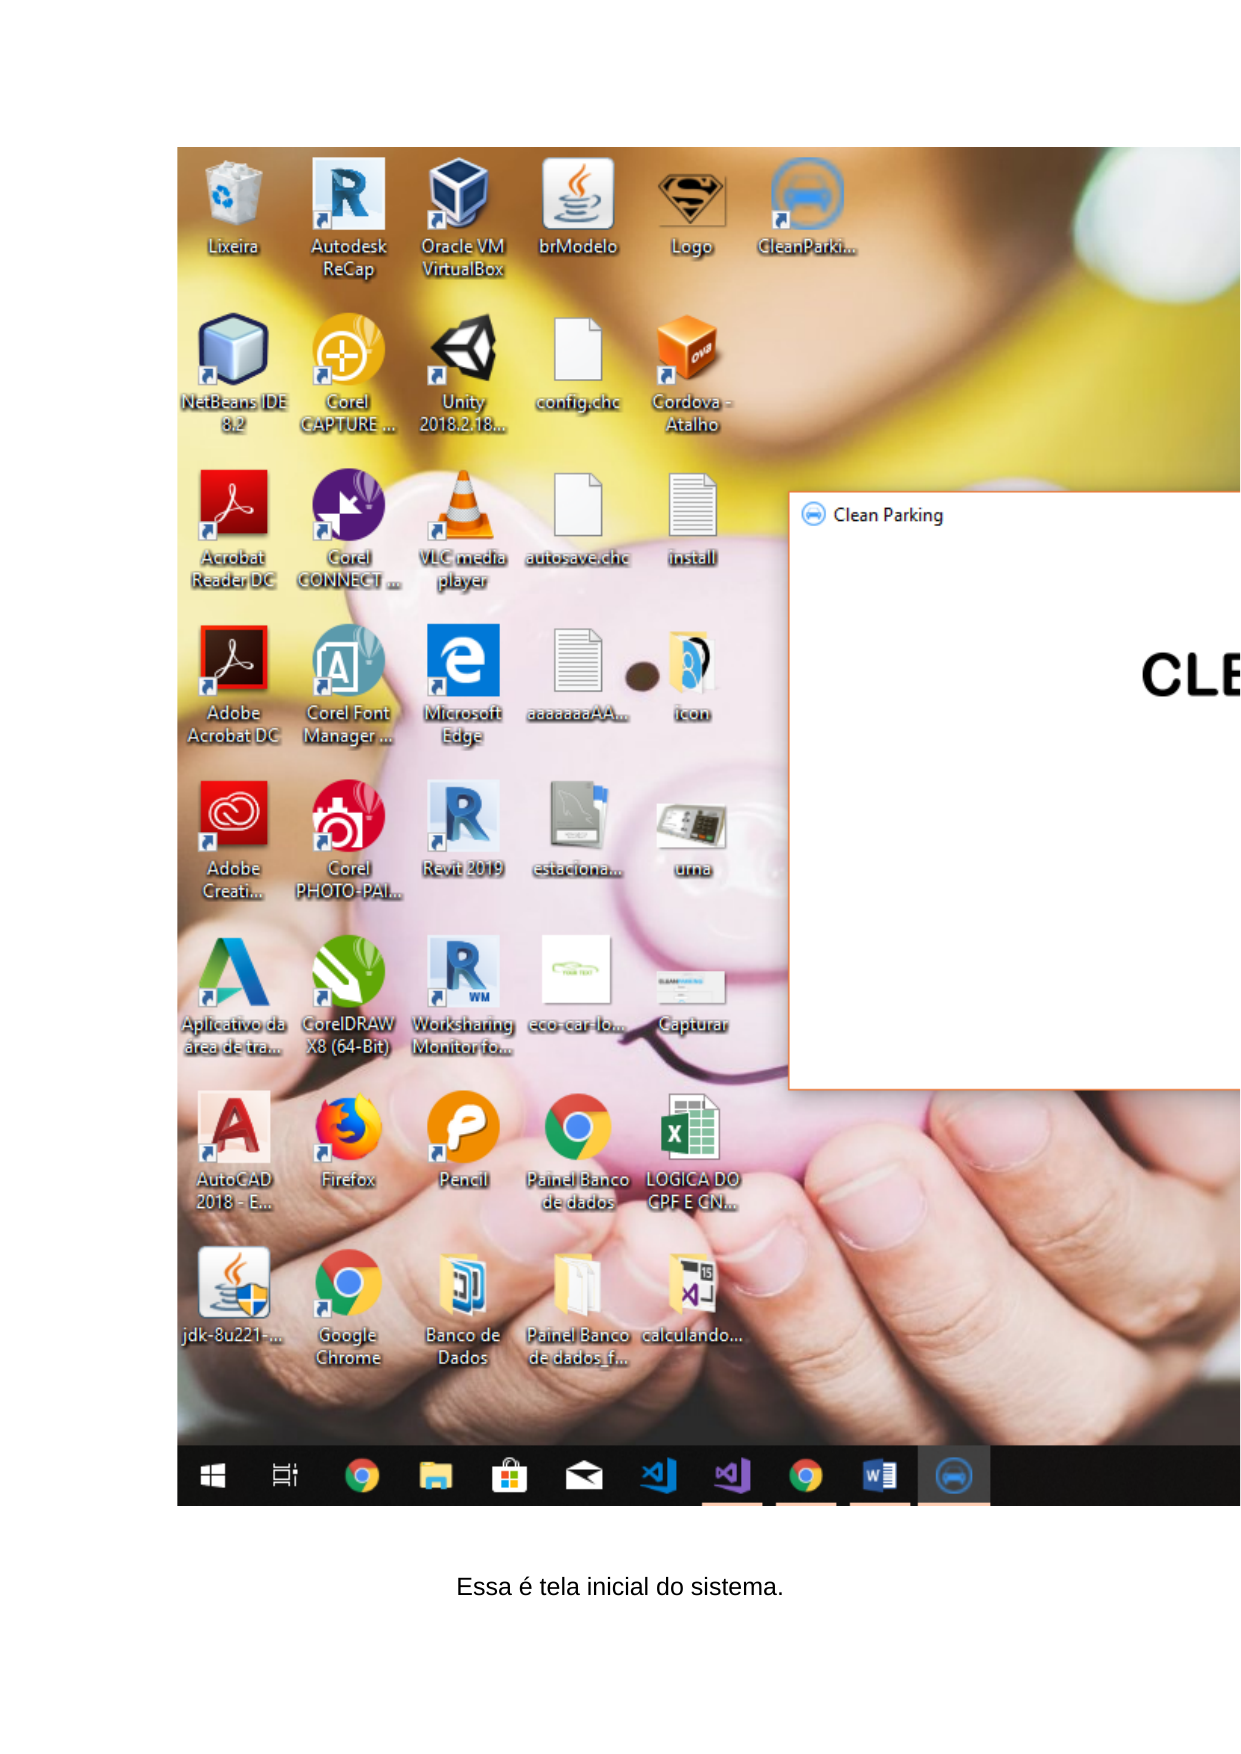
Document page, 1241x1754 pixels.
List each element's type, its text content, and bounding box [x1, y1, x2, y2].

text Essa é tela inicial do sistema. [177, 1572, 1063, 1600]
picture [177, 147, 1241, 1506]
